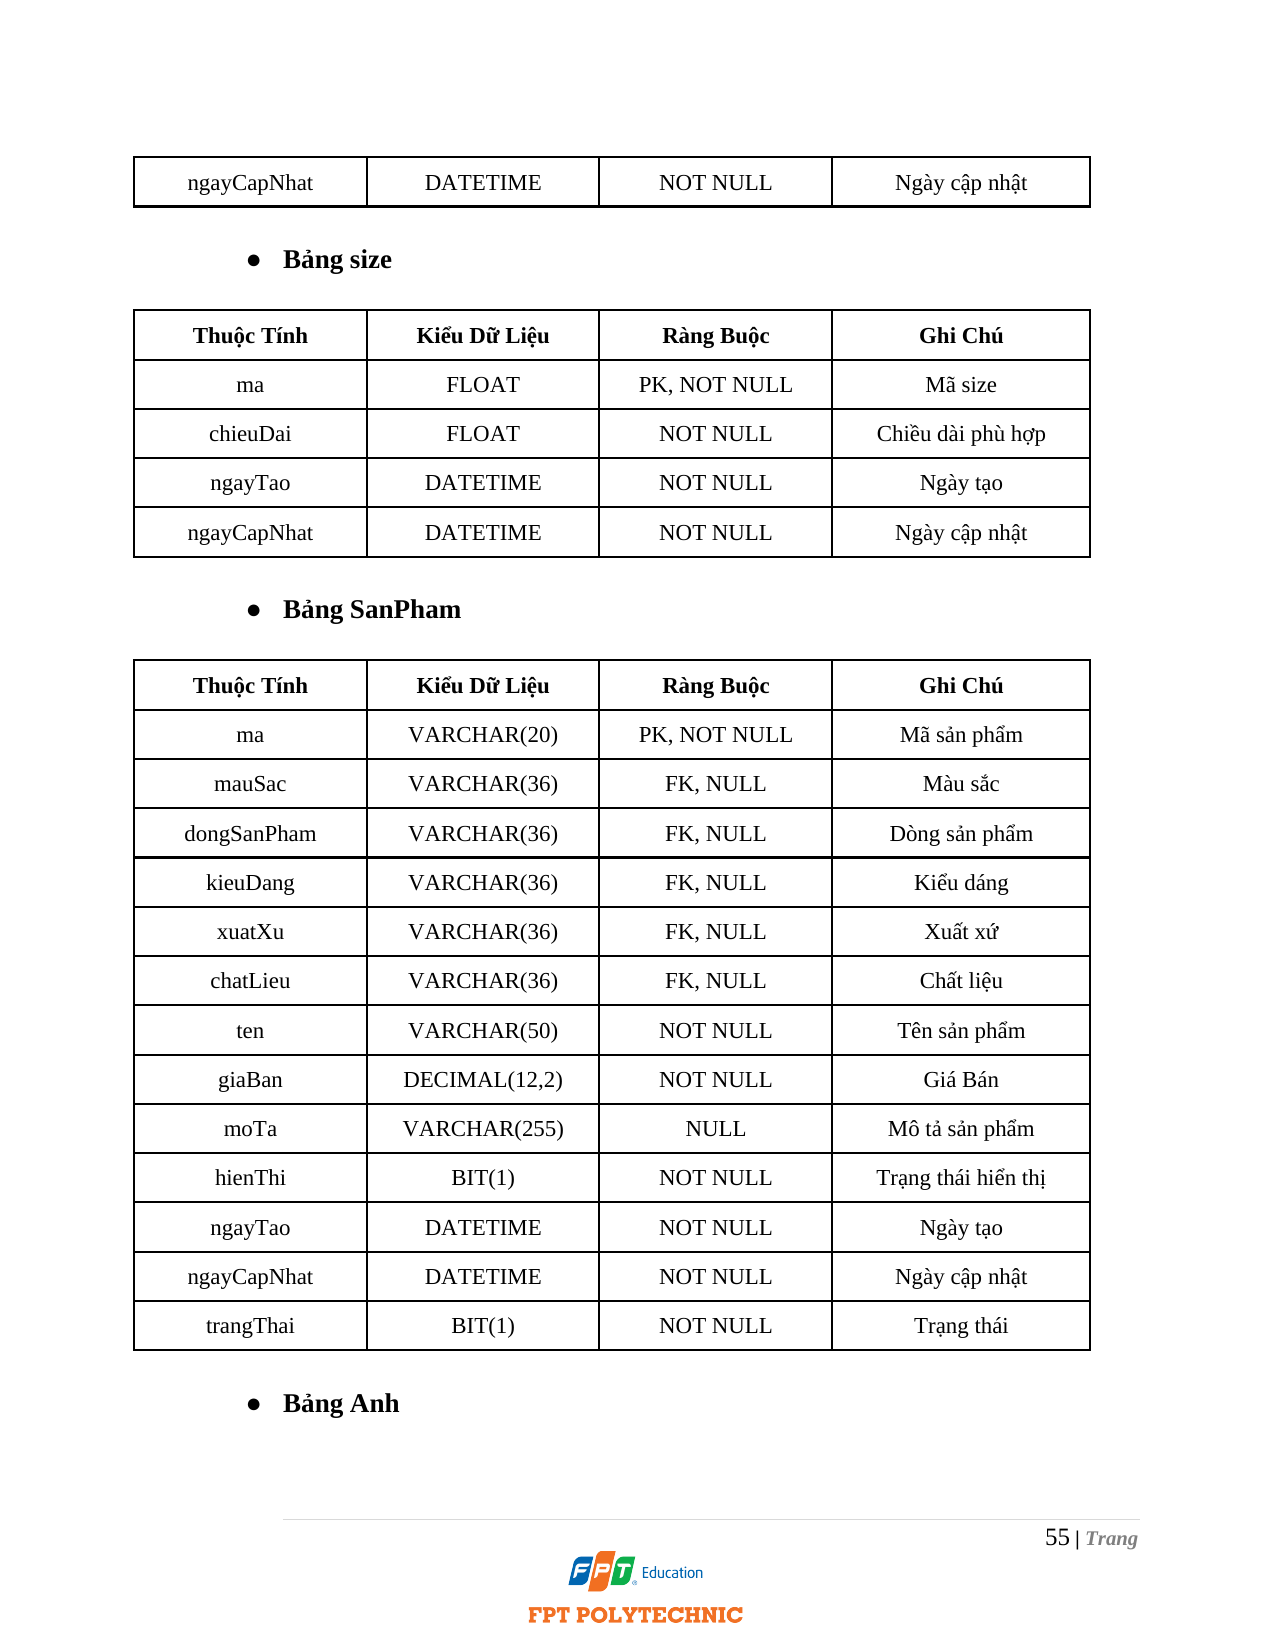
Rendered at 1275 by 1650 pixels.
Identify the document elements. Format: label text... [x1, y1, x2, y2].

table_cell DECIMAL(12,2) [368, 1056, 598, 1103]
table_cell Ngày tạo [833, 459, 1089, 506]
table_header Ghi Chú [833, 661, 1089, 708]
table_cell ngayCapNhat [135, 508, 366, 556]
table_cell FK, NULL [600, 859, 831, 906]
table_cell NOT NULL [600, 1203, 831, 1251]
table_cell ngayTao [135, 459, 366, 506]
table_header Kiểu Dữ Liệu [368, 311, 598, 358]
table_cell Dòng sản phẩm [833, 809, 1089, 856]
table_cell mauSac [135, 760, 366, 807]
table_cell ten [135, 1006, 366, 1053]
table_cell VARCHAR(36) [368, 760, 598, 807]
table_cell xuatXu [135, 908, 366, 955]
table_cell FLOAT [368, 410, 598, 457]
table_cell VARCHAR(20) [368, 711, 598, 758]
table_cell Ngày cập nhật [833, 1253, 1089, 1300]
table_header Ràng Buộc [600, 311, 831, 358]
picture [528, 1551, 743, 1623]
table_header Ghi Chú [833, 311, 1089, 358]
table_cell ma [135, 361, 366, 408]
table_cell chatLieu [135, 957, 366, 1004]
table_cell FLOAT [368, 361, 598, 408]
table_cell VARCHAR(36) [368, 908, 598, 955]
table_cell Trạng thái [833, 1302, 1089, 1349]
table_cell Kiểu dáng [833, 859, 1089, 906]
table_cell VARCHAR(255) [368, 1105, 598, 1152]
table_cell Ngày cập nhật [833, 508, 1089, 556]
table_cell ngayCapNhat [135, 1253, 366, 1300]
table_cell NOT NULL [600, 1006, 831, 1053]
table_cell hienThi [135, 1154, 366, 1201]
list Bảng size [245, 243, 1140, 274]
table_cell Chiều dài phù hợp [833, 410, 1089, 457]
table_cell FK, NULL [600, 957, 831, 1004]
list Bảng SanPham [245, 593, 1140, 624]
table_cell Trạng thái hiển thị [833, 1154, 1089, 1201]
table_cell NULL [600, 1105, 831, 1152]
table_cell chieuDai [135, 410, 366, 457]
table_cell NOT NULL [600, 508, 831, 556]
table_cell DATETIME [368, 508, 598, 556]
table_header Ràng Buộc [600, 661, 831, 708]
table_cell Chất liệu [833, 957, 1089, 1004]
table_cell Mã size [833, 361, 1089, 408]
table_cell FK, NULL [600, 760, 831, 807]
table_cell dongSanPham [135, 809, 366, 856]
table_cell Xuất xứ [833, 908, 1089, 955]
table_cell DATETIME [368, 1203, 598, 1251]
table_cell NOT NULL [600, 1302, 831, 1349]
table_cell trangThai [135, 1302, 366, 1349]
table_cell PK, NOT NULL [600, 711, 831, 758]
table_header Thuộc Tính [135, 311, 366, 358]
table_cell NOT NULL [600, 1056, 831, 1103]
table_cell VARCHAR(36) [368, 957, 598, 1004]
table_cell DATETIME [368, 158, 598, 205]
table_cell VARCHAR(50) [368, 1006, 598, 1053]
table_cell ma [135, 711, 366, 758]
table_cell moTa [135, 1105, 366, 1152]
table_cell NOT NULL [600, 1154, 831, 1201]
table_cell Mã sản phẩm [833, 711, 1089, 758]
table_cell Ngày tạo [833, 1203, 1089, 1251]
table_cell Màu sắc [833, 760, 1089, 807]
table_cell DATETIME [368, 1253, 598, 1300]
table_cell ngayCapNhat [135, 158, 366, 205]
table_cell Giá Bán [833, 1056, 1089, 1103]
table_header Thuộc Tính [135, 661, 366, 708]
table_cell Ngày cập nhật [833, 158, 1089, 205]
table_cell PK, NOT NULL [600, 361, 831, 408]
table_cell VARCHAR(36) [368, 809, 598, 856]
table_cell ngayTao [135, 1203, 366, 1251]
table_cell BIT(1) [368, 1154, 598, 1201]
table_cell BIT(1) [368, 1302, 598, 1349]
table_cell NOT NULL [600, 158, 831, 205]
table_cell giaBan [135, 1056, 366, 1103]
table_header Kiểu Dữ Liệu [368, 661, 598, 708]
table_cell kieuDang [135, 859, 366, 906]
table_cell Mô tả sản phẩm [833, 1105, 1089, 1152]
table_cell NOT NULL [600, 459, 831, 506]
table_cell FK, NULL [600, 908, 831, 955]
table_cell Tên sản phẩm [833, 1006, 1089, 1053]
table_cell DATETIME [368, 459, 598, 506]
table_cell FK, NULL [600, 809, 831, 856]
table_cell NOT NULL [600, 410, 831, 457]
list Bảng Anh [245, 1387, 1140, 1418]
table_cell NOT NULL [600, 1253, 831, 1300]
table_cell VARCHAR(36) [368, 859, 598, 906]
